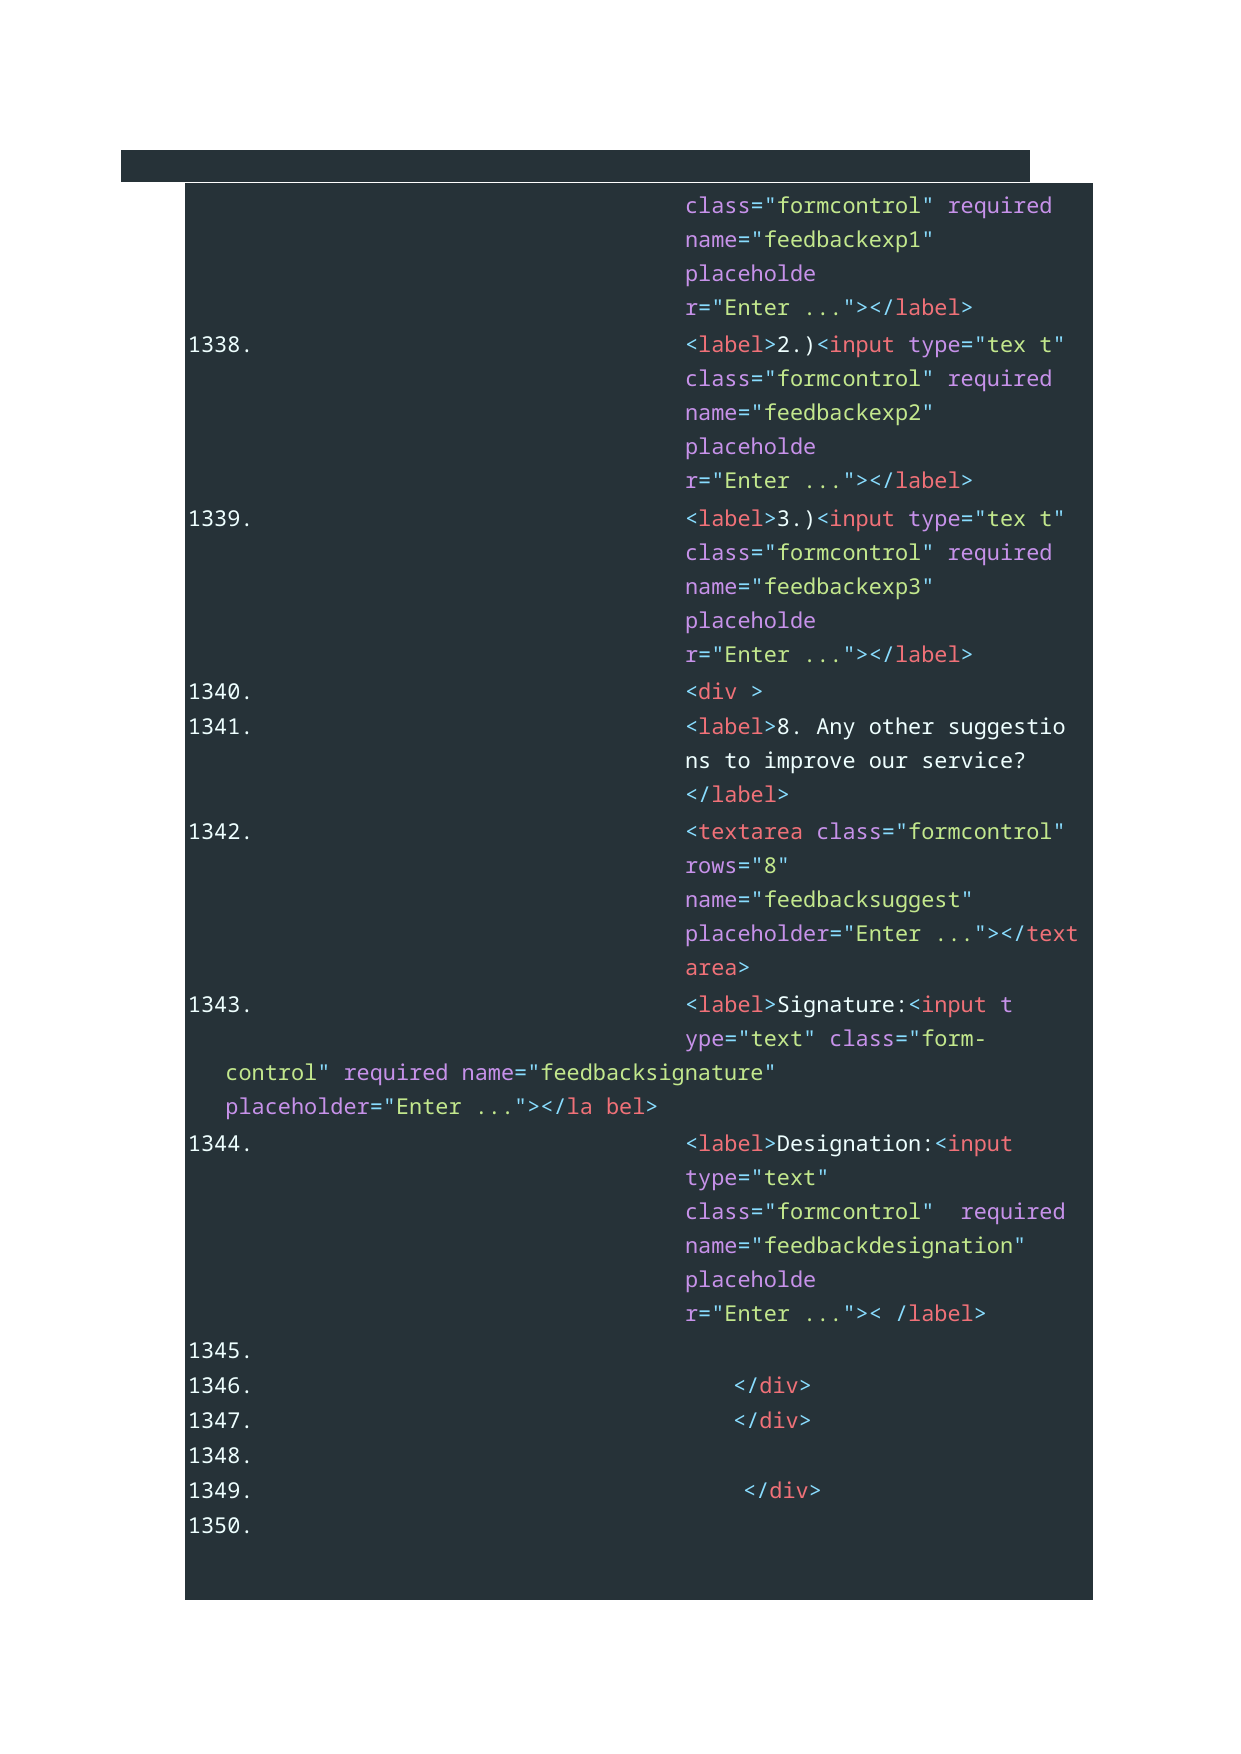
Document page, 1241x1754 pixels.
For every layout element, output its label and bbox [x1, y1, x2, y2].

table_header [185, 183, 1093, 1600]
